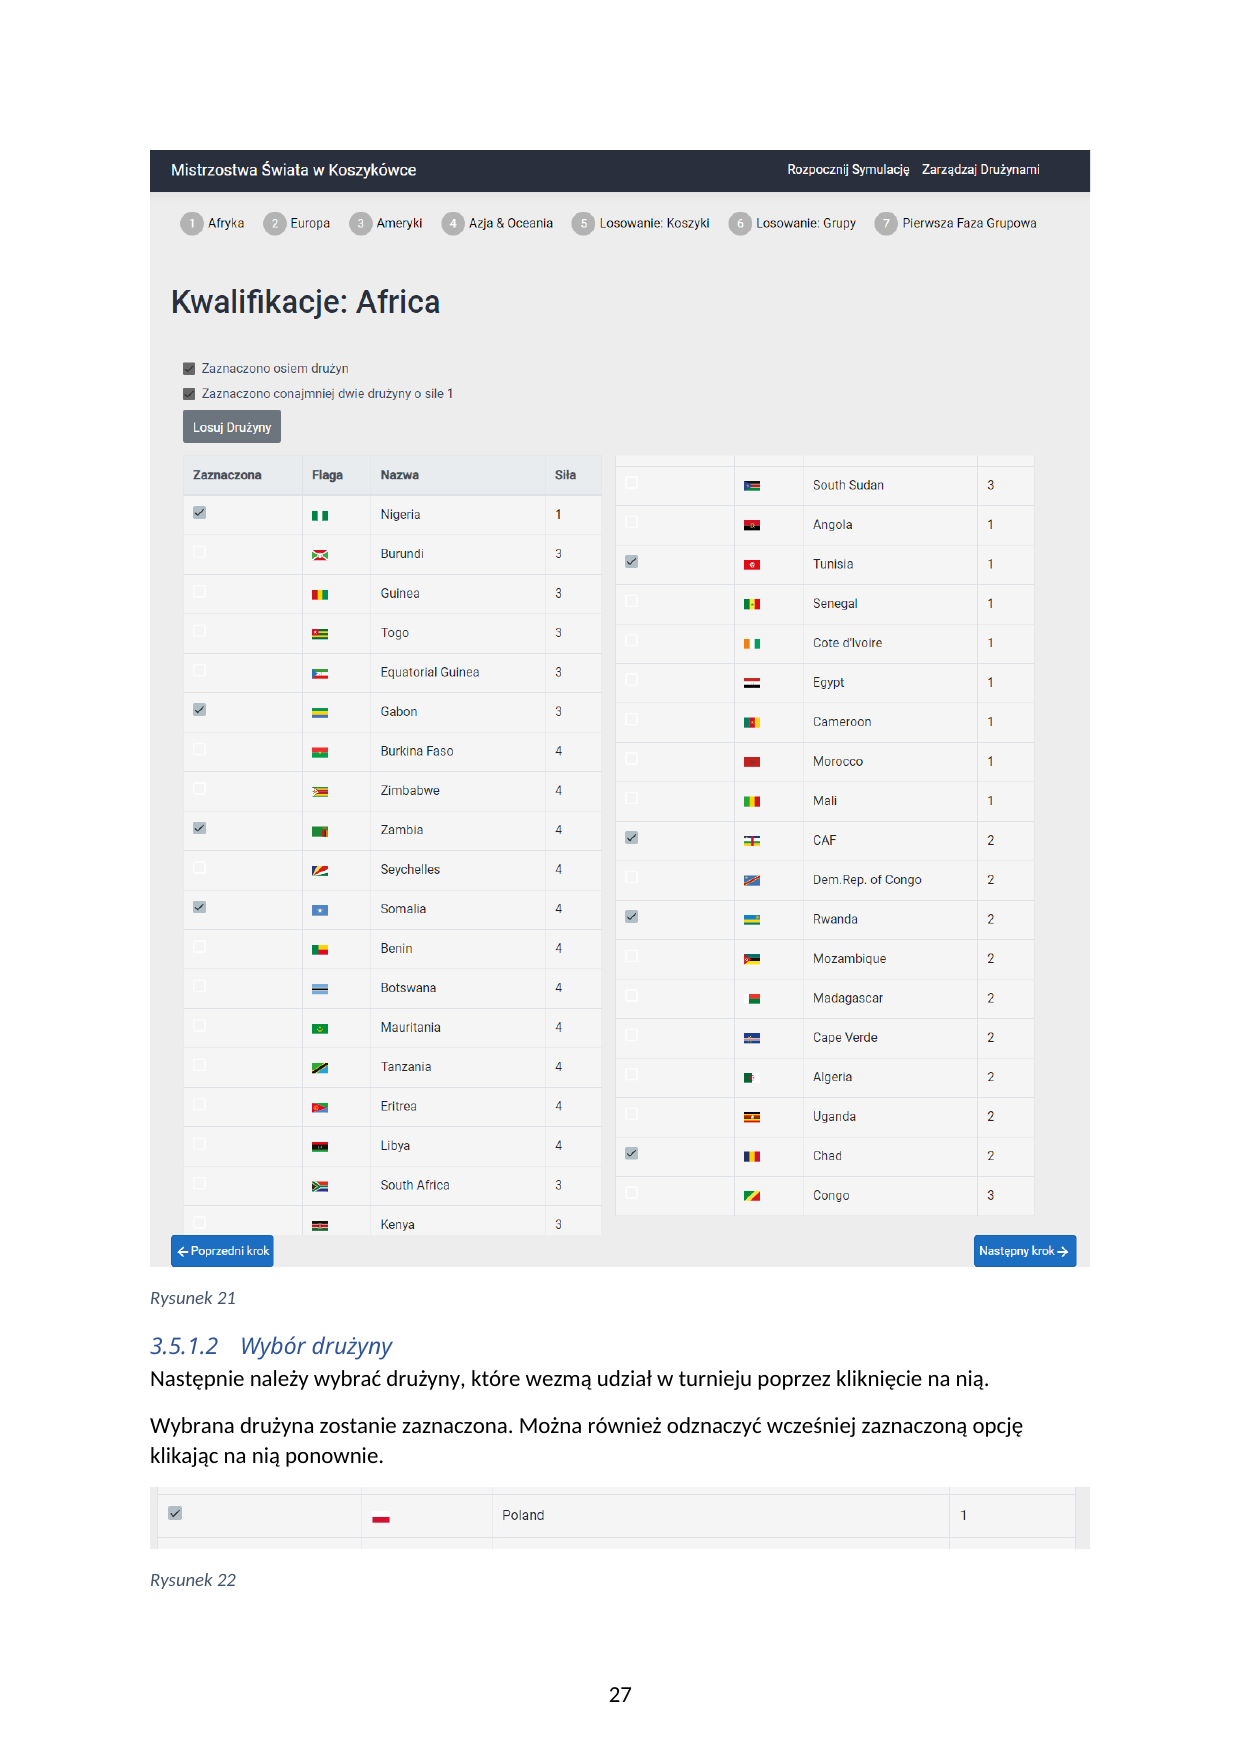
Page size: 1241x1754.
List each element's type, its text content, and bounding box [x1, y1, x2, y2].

picture [150, 1487, 1091, 1549]
text Następnie należy wybrać drużyny, które wezmą udział w turnieju poprzez kliknięcie na nią. [150, 1364, 1090, 1392]
picture [150, 150, 1091, 1268]
text Wybrana drużyna zostanie zaznaczona. Można również odznaczyć wcześniej zaznaczoną opcję klikając na nią ponownie. [150, 1411, 1090, 1469]
subtitle Wybór drużyny [150, 1330, 1090, 1361]
